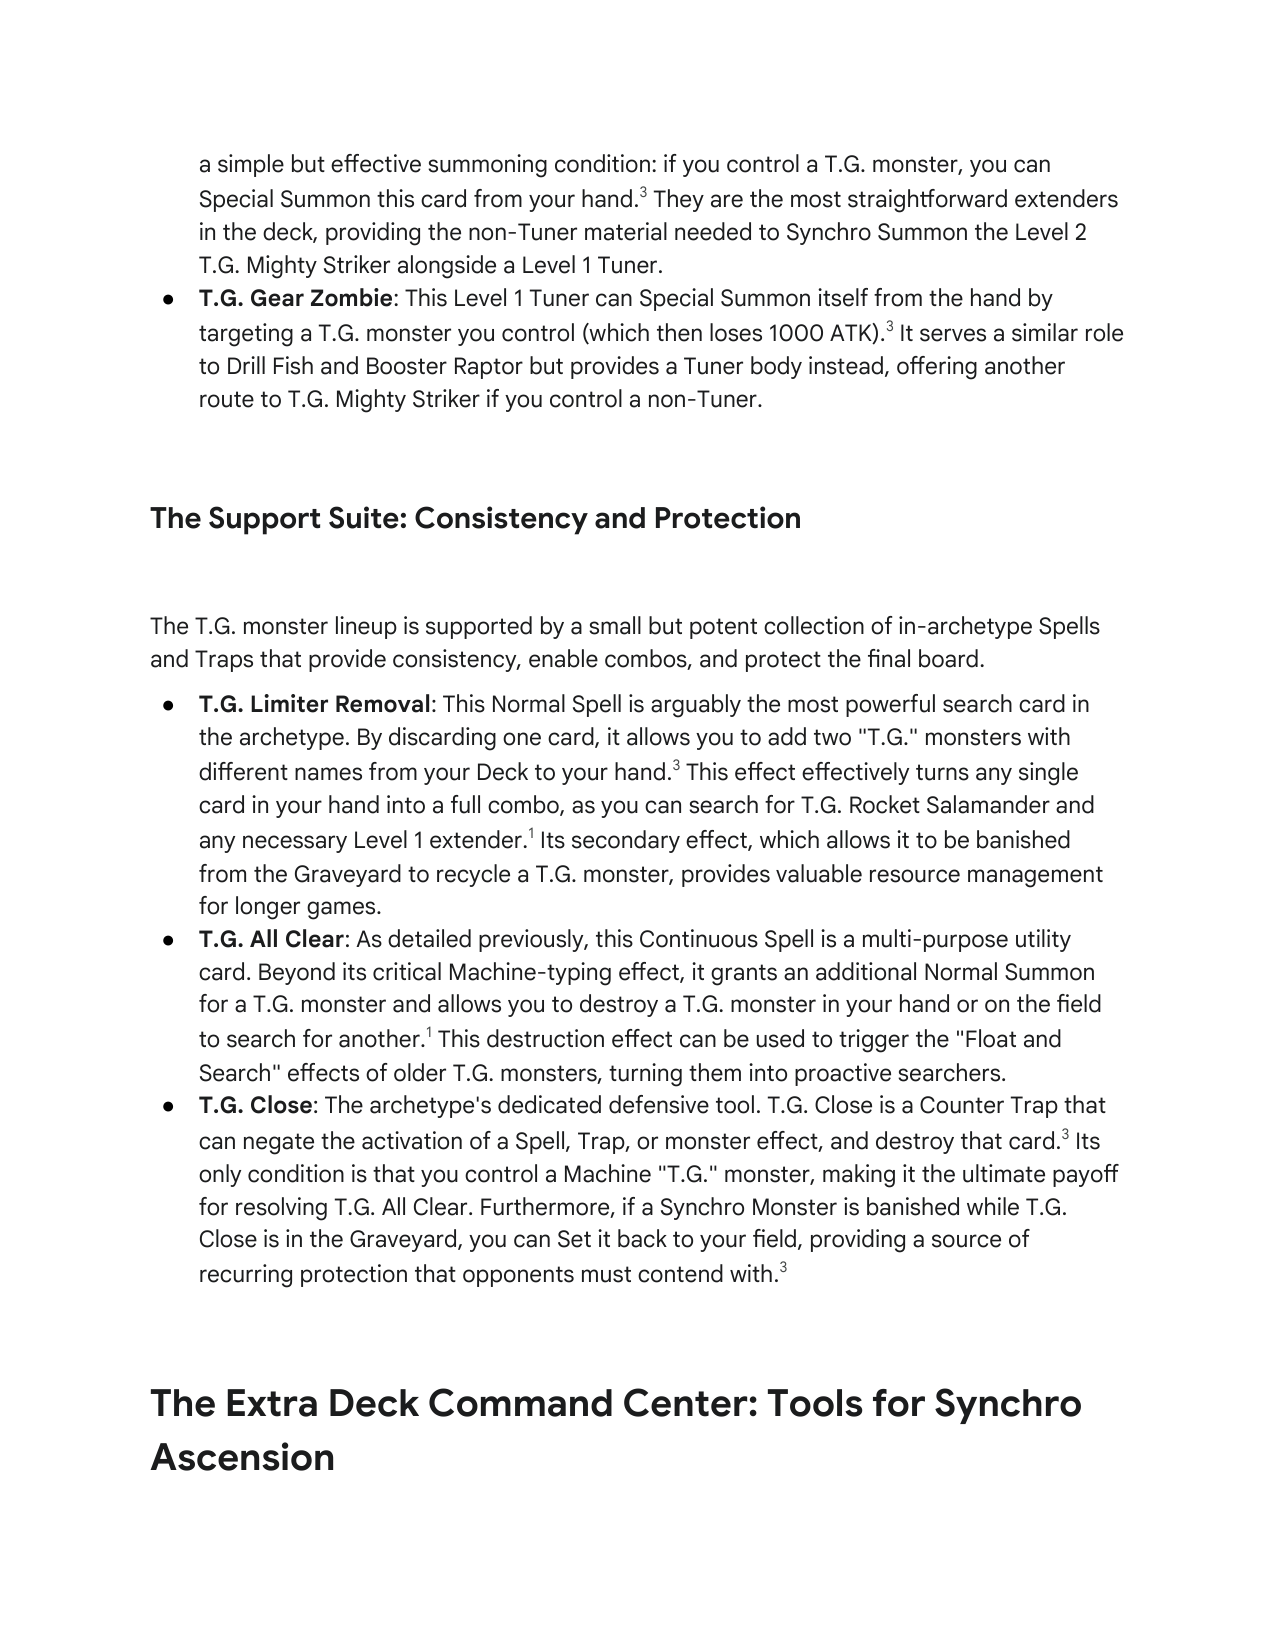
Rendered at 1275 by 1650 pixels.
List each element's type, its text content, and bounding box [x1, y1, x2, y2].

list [161, 150, 1125, 280]
list T.G. Gear Zombie: This Level 1 Tuner can Special Summon itself from the hand by targeting a T.G. monster you control (which then loses 1000 ATK).3 It serves a similar role to Drill Fish and Booster Raptor but provides a Tuner body instead, offering another route to T.G. Mighty Striker if you control a non-Tuner. [161, 284, 1125, 414]
subtitle The Extra Deck Command Center: Tools for Synchro Ascension [150, 1380, 1125, 1481]
list T.G. All Clear: As detailed previously, this Continuous Spell is a multi-purpose utility card. Beyond its critical Machine-typing effect, it grants an additional Normal Summon for a T.G. monster and allows you to destroy a T.G. monster in your hand or on the field to search for another.1 This destruction effect can be used to trigger the "Float and Search" effects of older T.G. monsters, turning them into proactive searchers. [161, 925, 1125, 1088]
list T.G. Limiter Removal: This Normal Spell is arguably the most powerful search card in the archetype. By discarding one card, it allows you to add two "T.G." monsters with different names from your Deck to your hand.3 This effect effectively turns any single card in your hand into a full combo, as you can search for T.G. Rocket Salamander and any necessary Level 1 extender.1 Its secondary effect, which allows it to be banished from the Graveyard to recycle a T.G. monster, provides valuable resource management for longer games. [161, 690, 1125, 921]
list T.G. Close: The archetype's dedicated defensive tool. T.G. Close is a Counter Trap that can negate the activation of a Spell, Trap, or monster effect, and destroy that card.3 Its only condition is that you control a Machine "T.G." monster, making it the ultimate payoff for resolving T.G. All Clear. Furthermore, if a Synchro Monster is banished while T.G. Close is in the Graveyard, you can Set it back to your field, providing a source of recurring protection that opponents must contend with.3 [161, 1092, 1125, 1290]
text The T.G. monster lineup is supported by a small but potent collection of in-archetype Spells and Traps that provide consistency, enable combos, and protect the final board. [150, 612, 1125, 674]
subtitle The Support Suite: Consistency and Protection [150, 500, 1125, 537]
